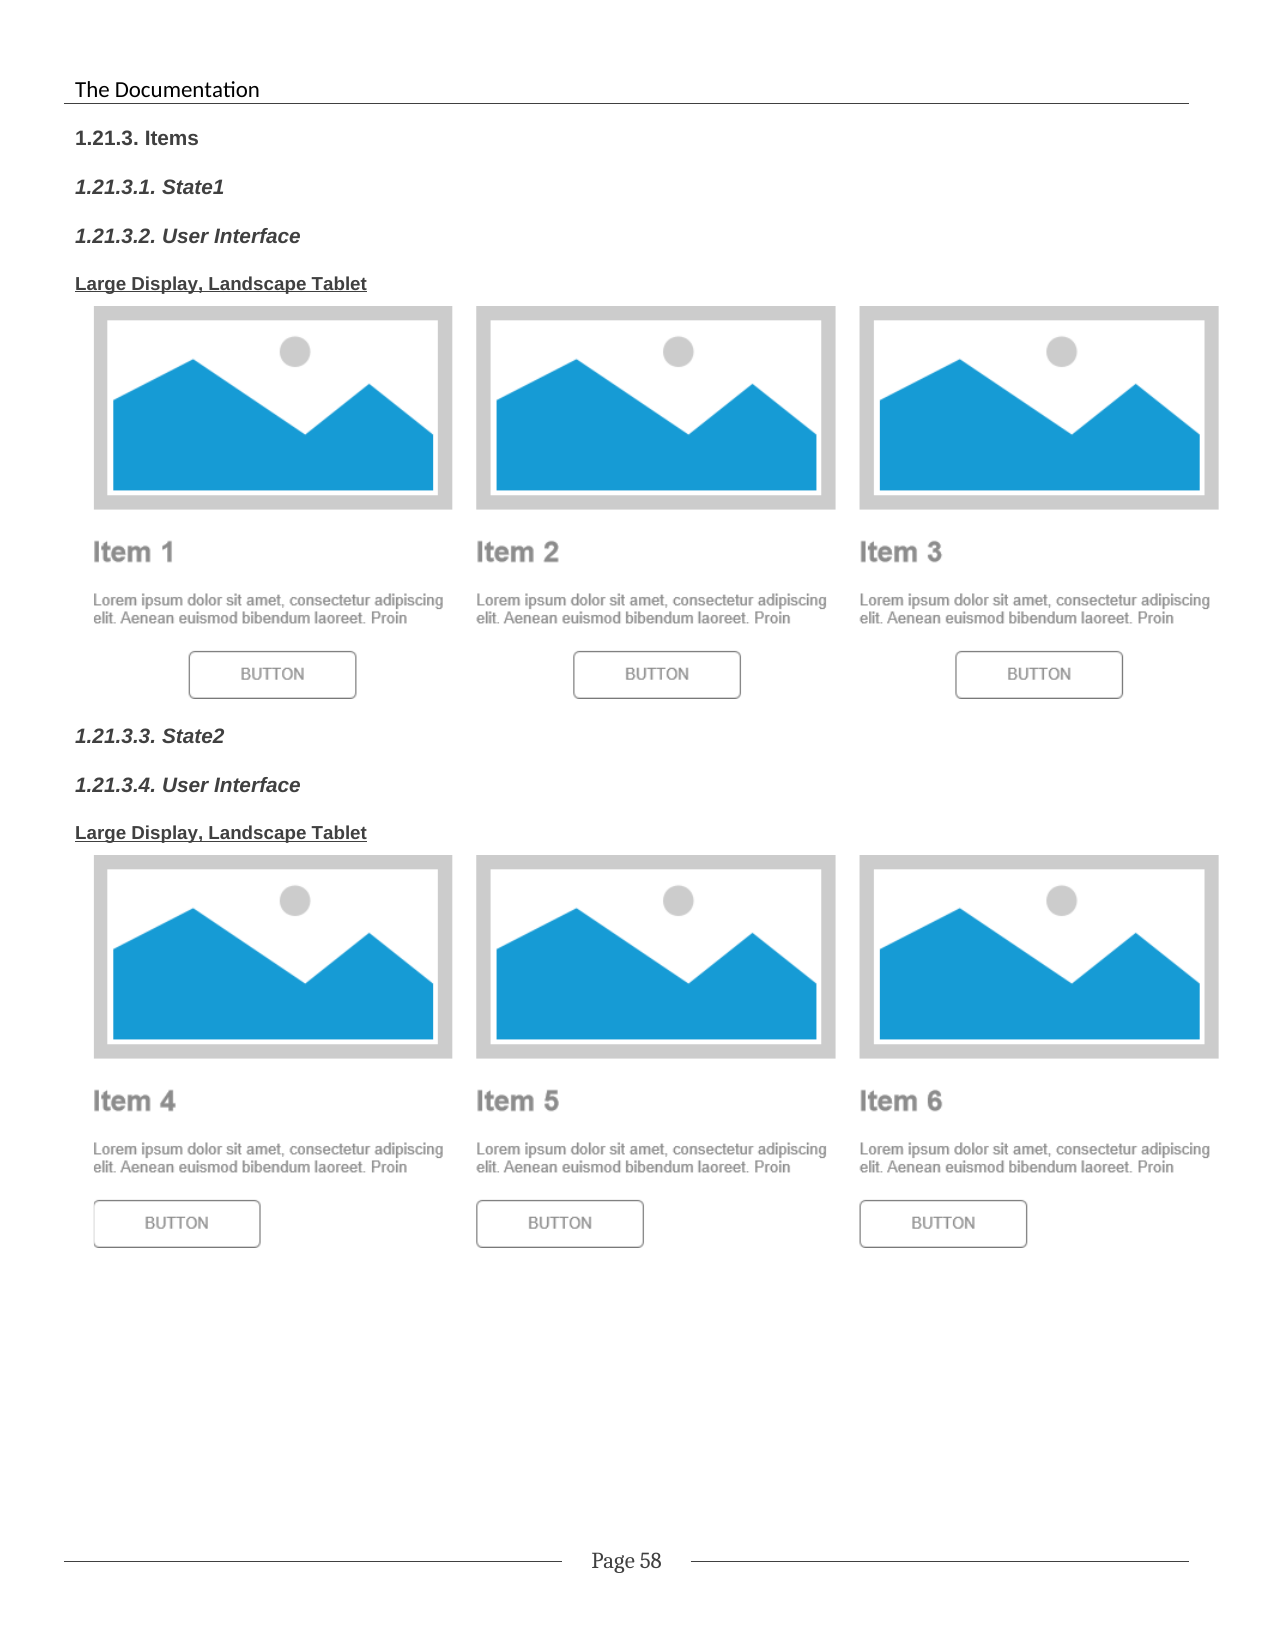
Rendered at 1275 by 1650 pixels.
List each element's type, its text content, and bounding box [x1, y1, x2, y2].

subtitle Items [75, 126, 1200, 150]
subtitle State2 [75, 724, 1200, 748]
subtitle User Interface [75, 773, 1200, 797]
subtitle State1 [75, 175, 1200, 199]
subtitle Large Display, Landscape Tablet [75, 822, 1200, 843]
subtitle Large Display, Landscape Tablet [75, 273, 1200, 294]
subtitle User Interface [75, 224, 1200, 248]
